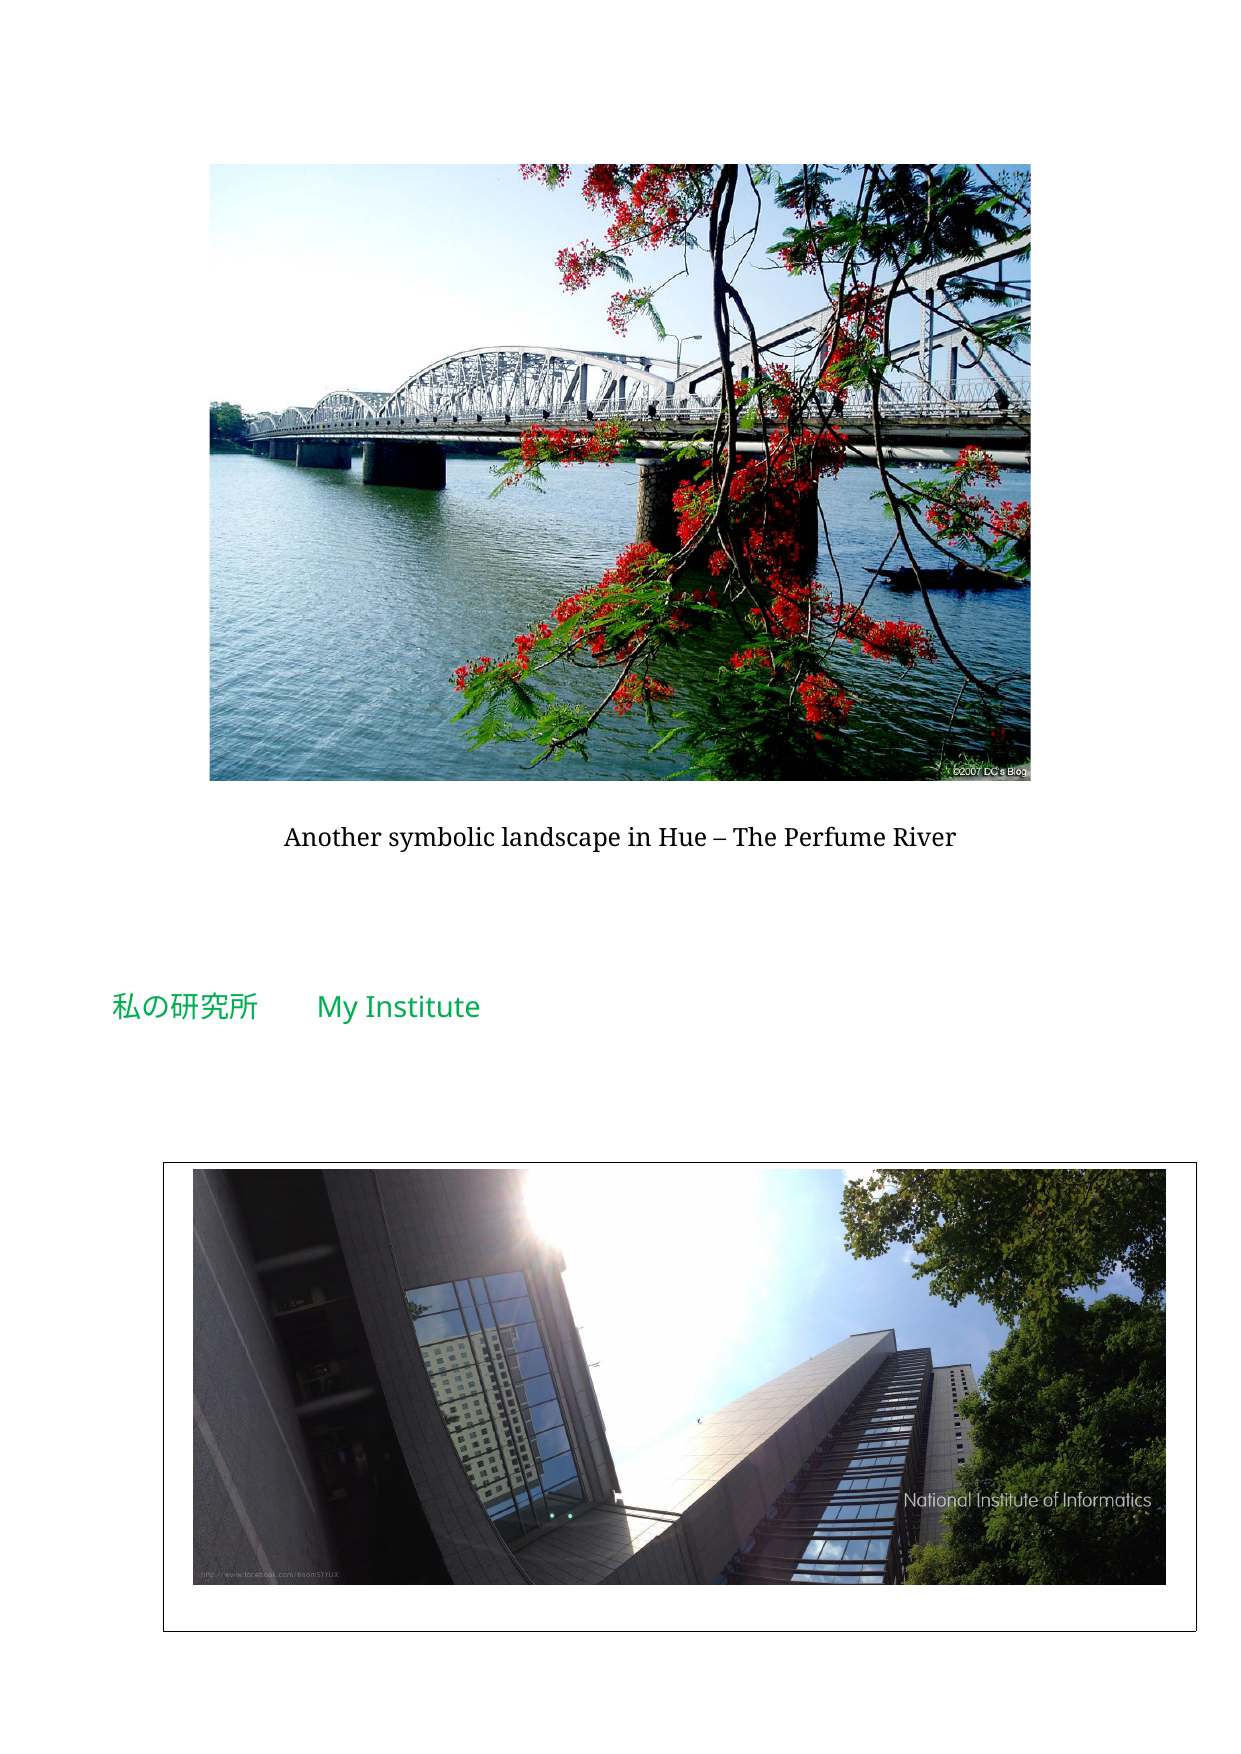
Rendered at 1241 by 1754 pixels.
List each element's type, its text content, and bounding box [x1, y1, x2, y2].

picture [209, 164, 1031, 781]
text 私の研究所 My Institute [112, 967, 1128, 1042]
text Another symbolic landscape in Hue – The Perfume River [112, 818, 1128, 855]
picture [193, 1169, 1166, 1585]
